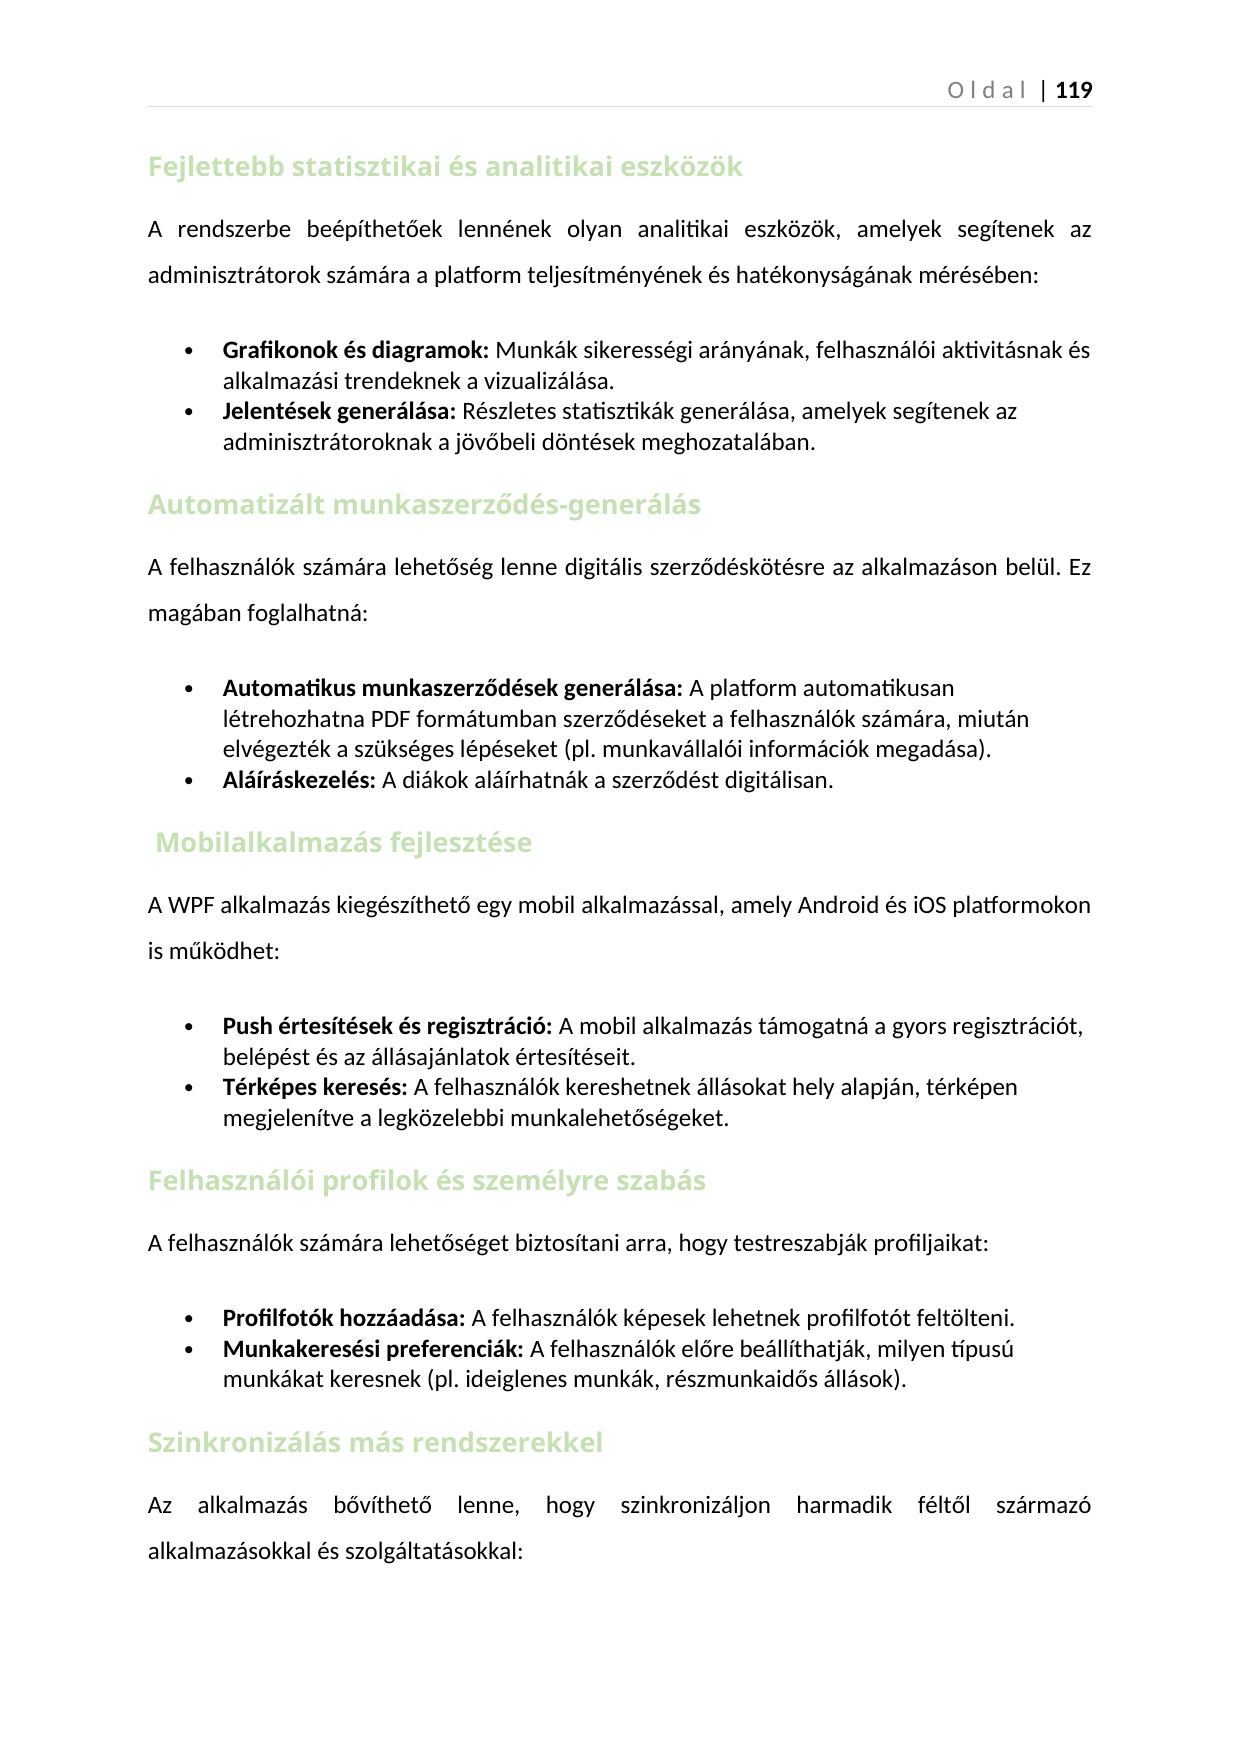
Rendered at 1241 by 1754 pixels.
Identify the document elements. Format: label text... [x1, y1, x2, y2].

subtitle Szinkronizálás más rendszerekkel [148, 1423, 1093, 1460]
list Aláíráskezelés: A diákok aláírhatnák a szerződést digitálisan. [185, 764, 1093, 794]
subtitle Felhasználói profilok és személyre szabás [148, 1161, 1093, 1198]
text A felhasználók számára lehetőséget biztosítani arra, hogy testreszabják profiljaikat: [148, 1227, 1093, 1258]
text A felhasználók számára lehetőség lenne digitális szerződéskötésre az alkalmazáson belül. Ez magában foglalhatná: [148, 552, 1093, 628]
list Push értesítések és regisztráció: A mobil alkalmazás támogatná a gyors regisztrációt, belépést és az állásajánlatok értesítéseit. [185, 1010, 1093, 1071]
text Az alkalmazás bővíthető lenne, hogy szinkronizáljon harmadik féltől származó alkalmazásokkal és szolgáltatásokkal: [148, 1489, 1093, 1565]
subtitle Automatizált munkaszerződés-generálás [148, 486, 1093, 522]
text A WPF alkalmazás kiegészíthető egy mobil alkalmazással, amely Android és iOS platformokon is működhet: [148, 889, 1093, 966]
subtitle Mobilalkalmazás fejlesztése [148, 823, 1093, 860]
list Grafikonok és diagramok: Munkák sikerességi arányának, felhasználói aktivitásnak és alkalmazási trendeknek a vizualizálása. [185, 334, 1093, 395]
list Munkakeresési preferenciák: A felhasználók előre beállíthatják, milyen típusú munkákat keresnek (pl. ideiglenes munkák, részmunkaidős állások). [185, 1333, 1093, 1394]
text A rendszerbe beépíthetőek lennének olyan analitikai eszközök, amelyek segítenek az adminisztrátorok számára a platform teljesítményének és hatékonyságának mérésében: [148, 214, 1093, 290]
list Automatikus munkaszerződések generálása: A platform automatikusan létrehozhatna PDF formátumban szerződéseket a felhasználók számára, miután elvégezték a szükséges lépéseket (pl. munkavállalói információk megadása). [185, 672, 1093, 764]
list Profilfotók hozzáadása: A felhasználók képesek lehetnek profilfotót feltölteni. [185, 1302, 1093, 1333]
subtitle Fejlettebb statisztikai és analitikai eszközök [148, 148, 1093, 184]
list Térképes keresés: A felhasználók kereshetnek állásokat hely alapján, térképen megjelenítve a legközelebbi munkalehetőségeket. [185, 1071, 1093, 1132]
list Jelentések generálása: Részletes statisztikák generálása, amelyek segítenek az adminisztrátoroknak a jövőbeli döntések meghozatalában. [185, 395, 1093, 456]
